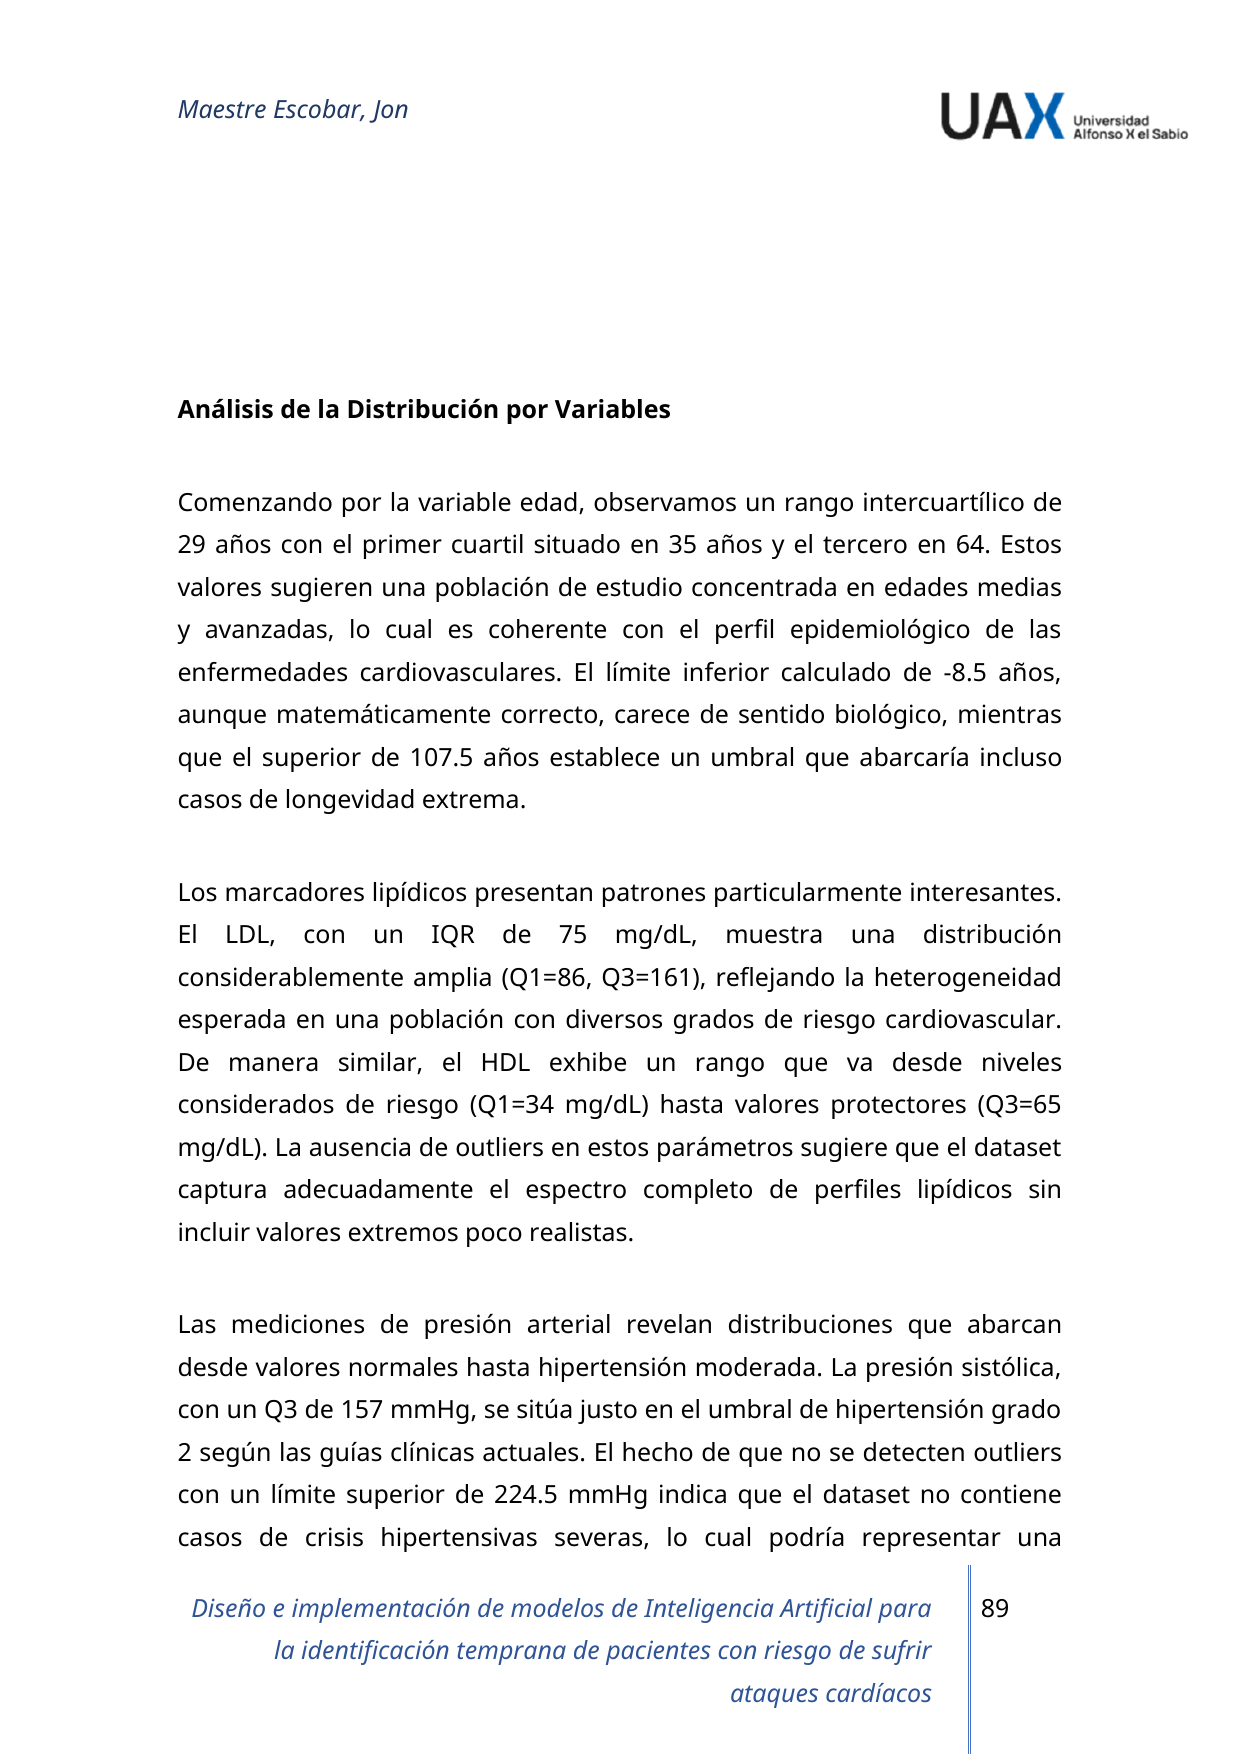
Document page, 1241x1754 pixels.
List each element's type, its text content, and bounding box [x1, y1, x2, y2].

text Comenzando por la variable edad, observamos un rango intercuartílico de 29 años con el primer cuartil situado en 35 años y el tercero en 64. Estos valores sugieren una población de estudio concentrada en edades medias y avanzadas, lo cual es coherente con el perfil epidemiológico de las enfermedades cardiovasculares. El límite inferior calculado de -8.5 años, aunque matemáticamente correcto, carece de sentido biológico, mientras que el superior de 107.5 años establece un umbral que abarcaría incluso casos de longevidad extrema. [177, 484, 1063, 816]
text Los marcadores lipídicos presentan patrones particularmente interesantes. El LDL, con un IQR de 75 mg/dL, muestra una distribución considerablemente amplia (Q1=86, Q3=161), reflejando la heterogeneidad esperada en una población con diversos grados de riesgo cardiovascular. De manera similar, el HDL exhibe un rango que va desde niveles considerados de riesgo (Q1=34 mg/dL) hasta valores protectores (Q3=65 mg/dL). La ausencia de outliers en estos parámetros sugiere que el dataset captura adecuadamente el espectro completo de perfiles lipídicos sin incluir valores extremos poco realistas. [177, 874, 1063, 1248]
picture [940, 89, 1192, 144]
text Análisis de la Distribución por Variables [177, 392, 1063, 426]
